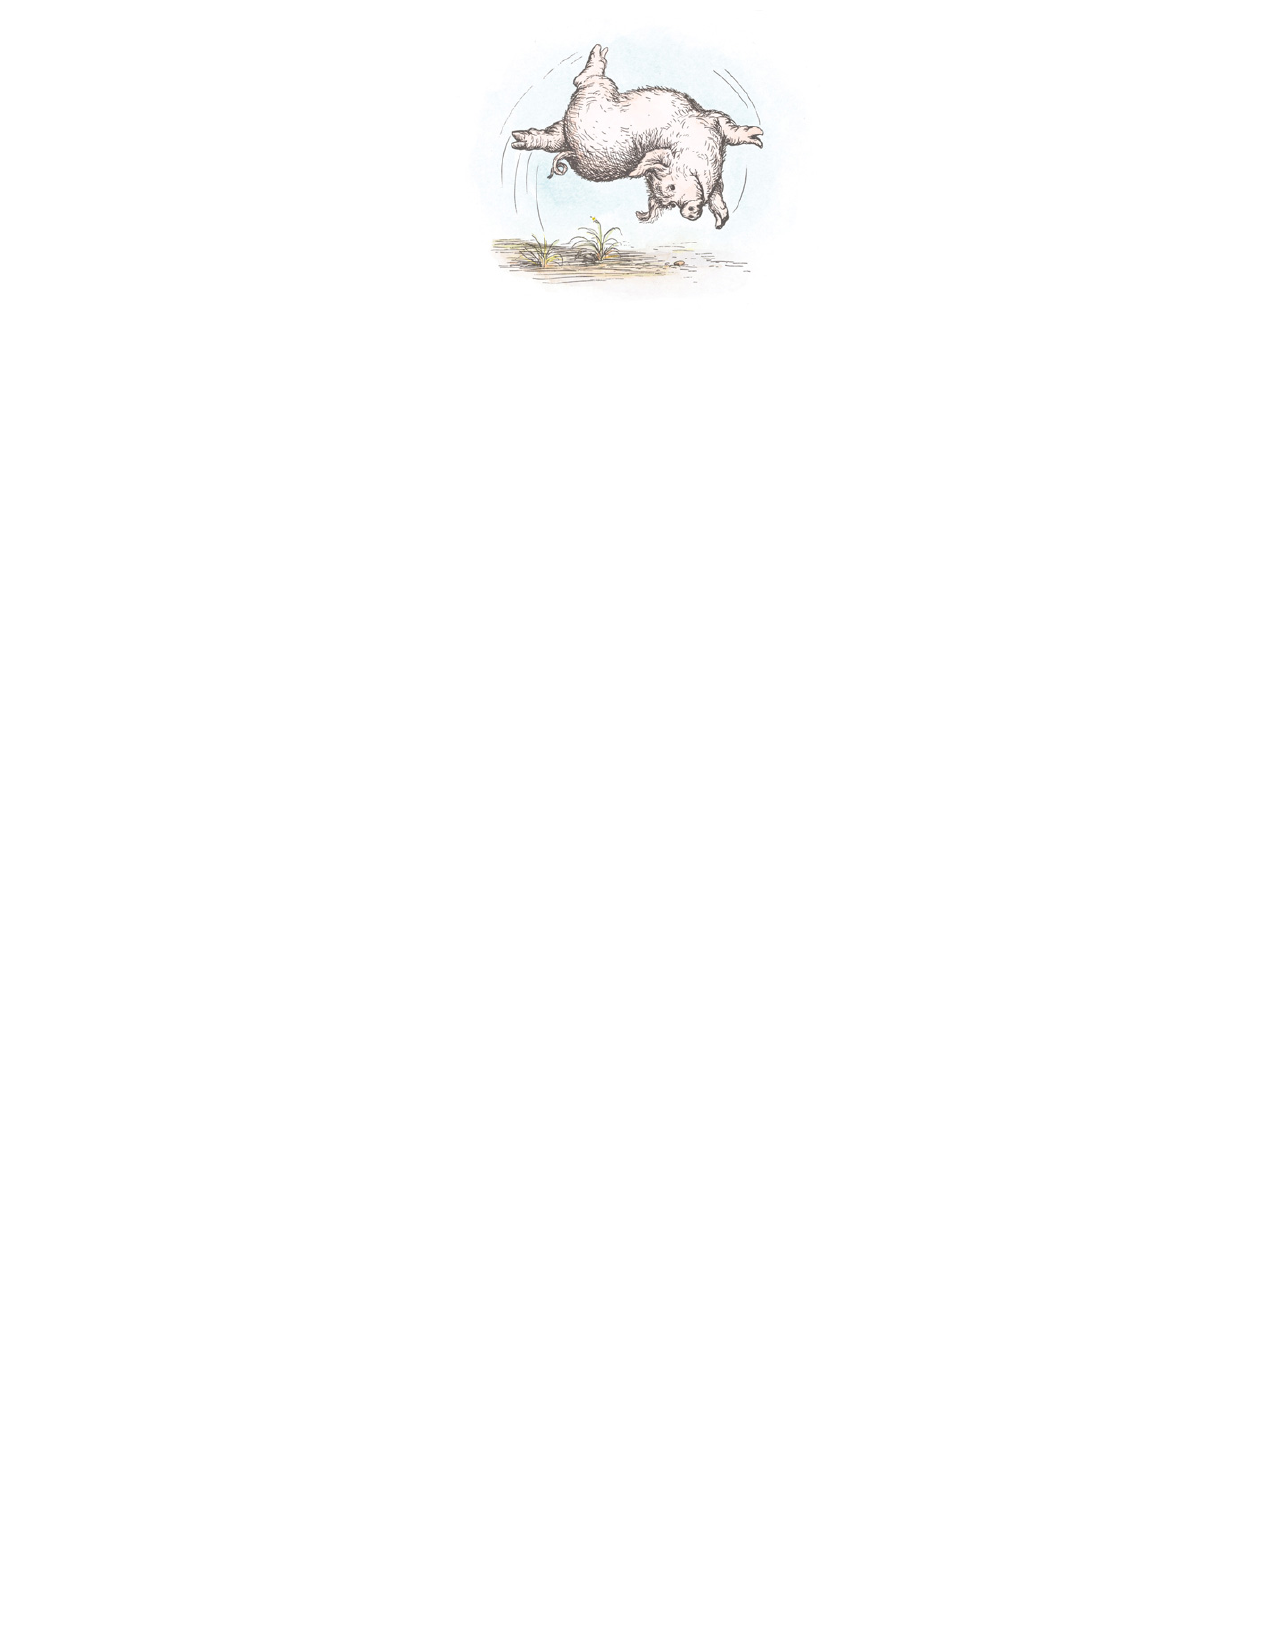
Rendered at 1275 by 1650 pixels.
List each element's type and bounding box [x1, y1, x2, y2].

picture [452, 10, 823, 317]
